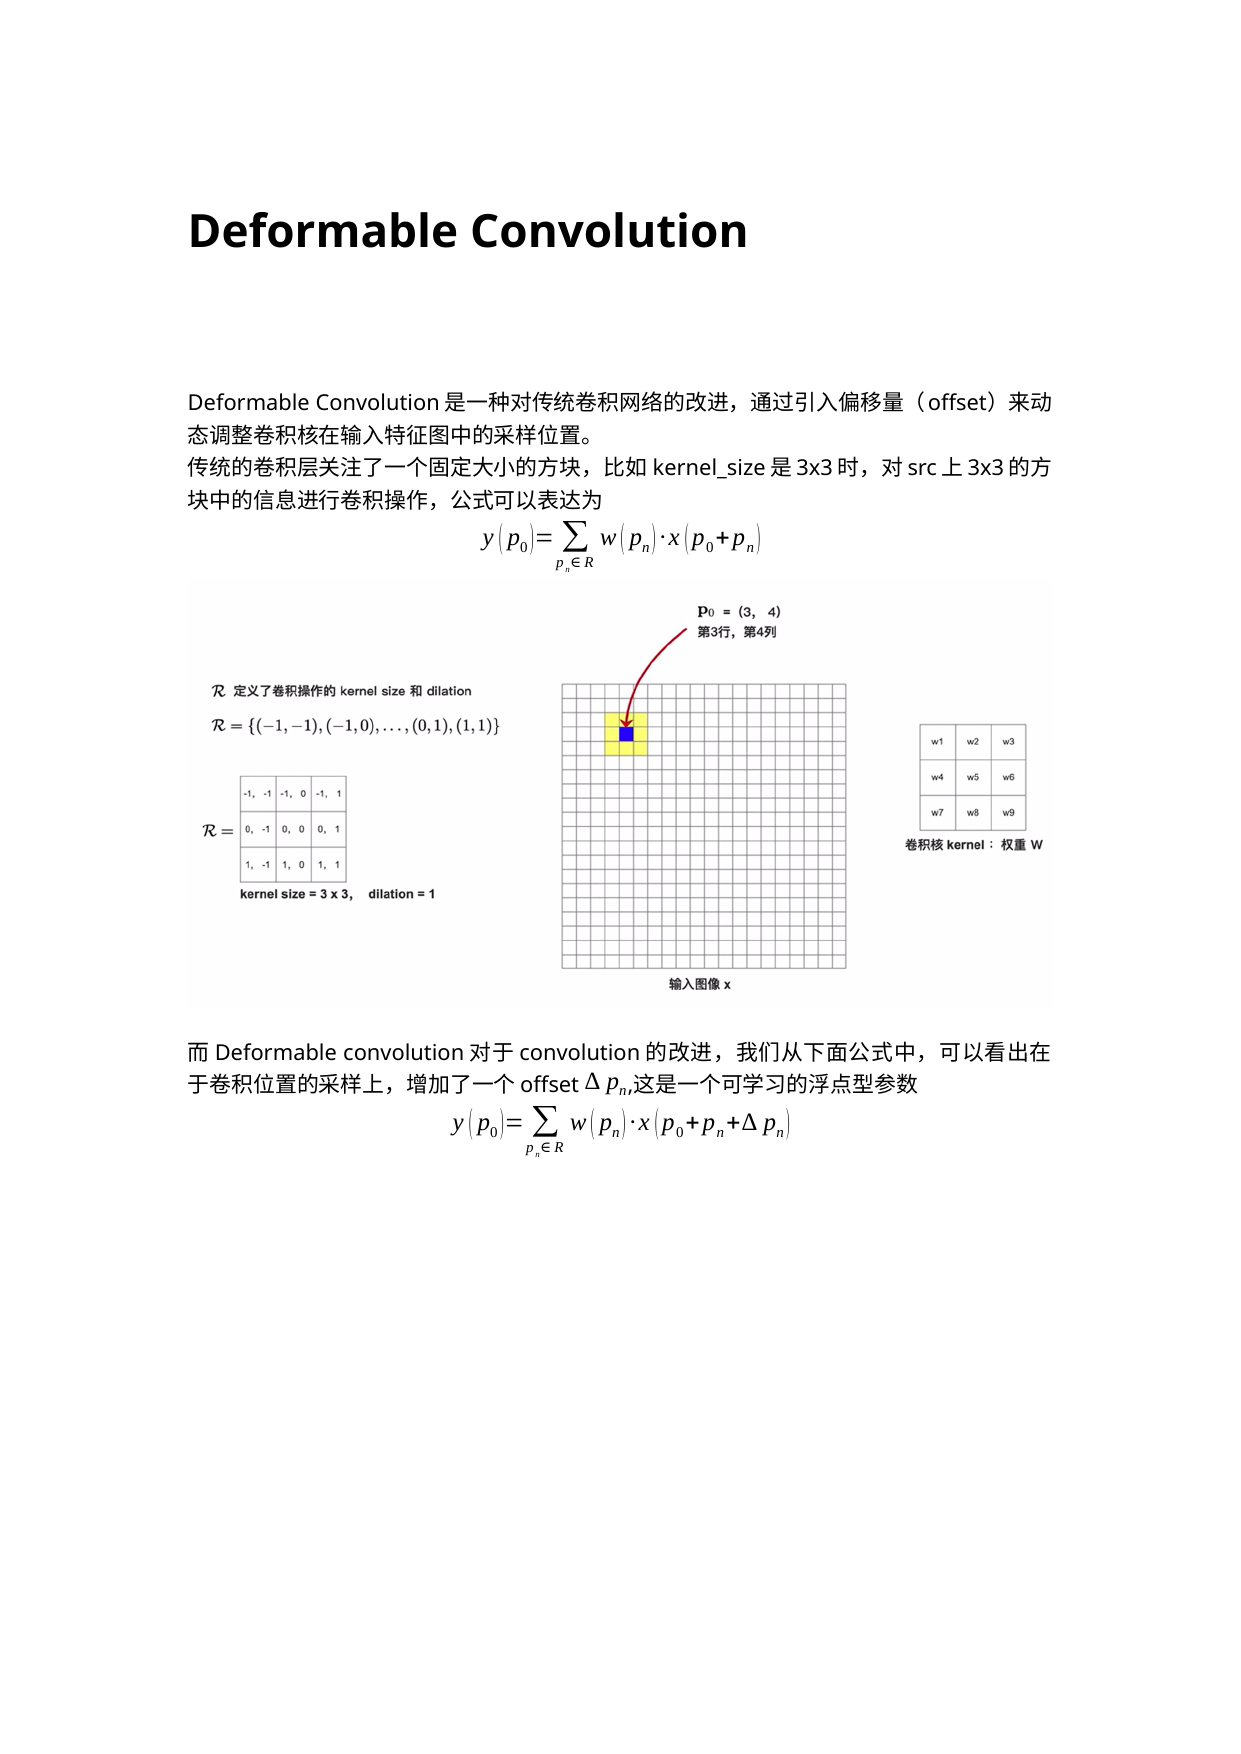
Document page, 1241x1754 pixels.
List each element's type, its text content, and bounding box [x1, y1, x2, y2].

text 而Deformable convolution对于convolution的改进，我们从下面公式中，可以看出在于卷积位置的采样上，增加了一个offset ,这是一个可学习的浮点型参数 [187, 1035, 1053, 1100]
picture [187, 579, 1053, 1006]
text 传统的卷积层关注了一个固定大小的方块，比如kernel_size是3x3时，对src上3x3的方块中的信息进行卷积操作，公式可以表达为 [187, 450, 1053, 515]
text Deformable Convolution是一种对传统卷积网络的改进，通过引入偏移量（offset）来动态调整卷积核在输入特征图中的采样位置。 [187, 385, 1053, 450]
subtitle Deformable Convolution [187, 197, 1053, 262]
